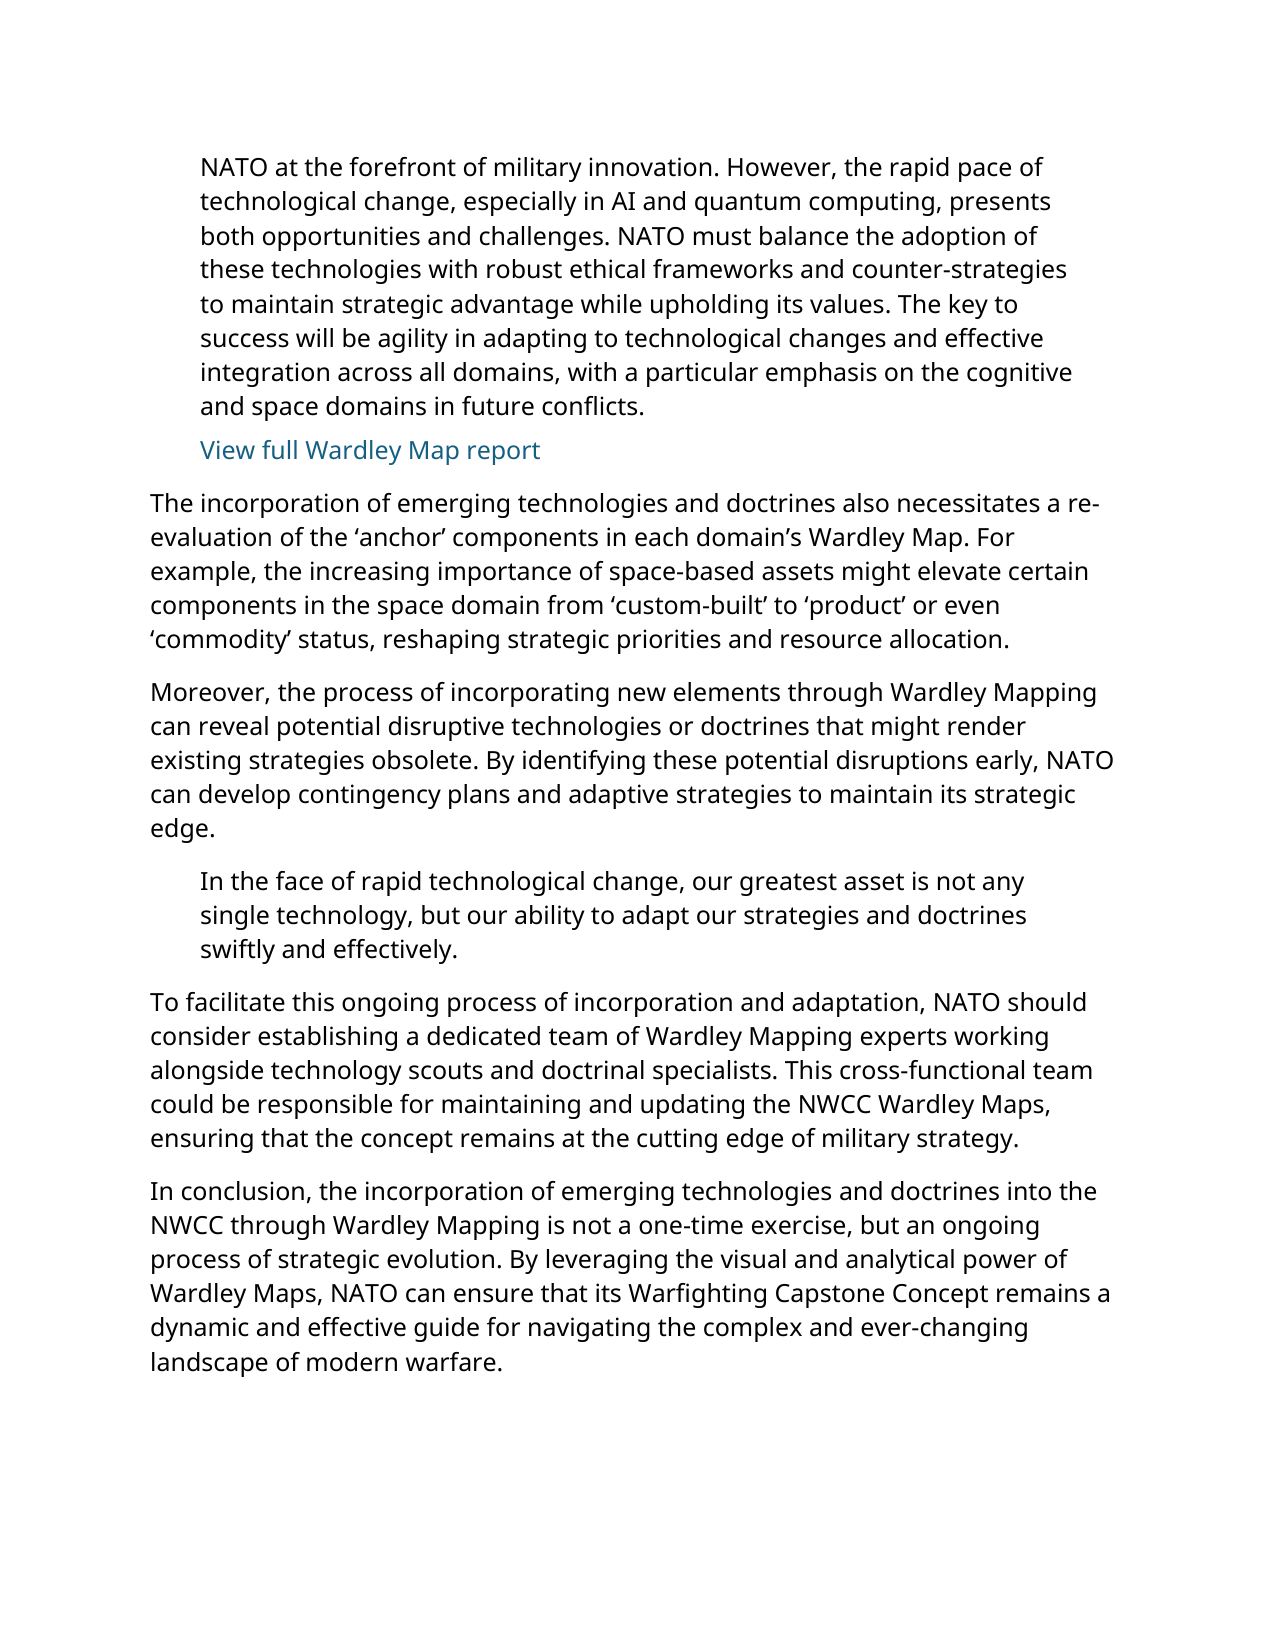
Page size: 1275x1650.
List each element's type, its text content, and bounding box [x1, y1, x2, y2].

text To facilitate this ongoing process of incorporation and adaptation, NATO should consider establishing a dedicated team of Wardley Mapping experts working alongside technology scouts and doctrinal specialists. This cross-functional team could be responsible for maintaining and updating the NWCC Wardley Maps, ensuring that the concept remains at the cutting edge of military strategy. [150, 985, 1125, 1155]
text In conclusion, the incorporation of emerging technologies and doctrines into the NWCC through Wardley Mapping is not a one-time exercise, but an ongoing process of strategic evolution. By leveraging the visual and analytical power of Wardley Maps, NATO can ensure that its Warfighting Capstone Concept remains a dynamic and effective guide for navigating the complex and ever-changing landscape of modern warfare. [150, 1174, 1125, 1378]
text The incorporation of emerging technologies and doctrines also necessitates a re-evaluation of the ‘anchor’ components in each domain’s Wardley Map. For example, the increasing importance of space-based assets might elevate certain components in the space domain from ‘custom-built’ to ‘product’ or even ‘commodity’ status, reshaping strategic priorities and resource allocation. [150, 486, 1125, 656]
text Moreover, the process of incorporating new elements through Wardley Mapping can reveal potential disruptive technologies or doctrines that might render existing strategies obsolete. By identifying these potential disruptions early, NATO can develop contingency plans and adaptive strategies to maintain its strategic edge. [150, 675, 1125, 845]
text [200, 150, 1075, 422]
text View full Wardley Map report [200, 433, 1075, 467]
text In the face of rapid technological change, our greatest asset is not any single technology, but our ability to adapt our strategies and doctrines swiftly and effectively. [200, 864, 1075, 966]
